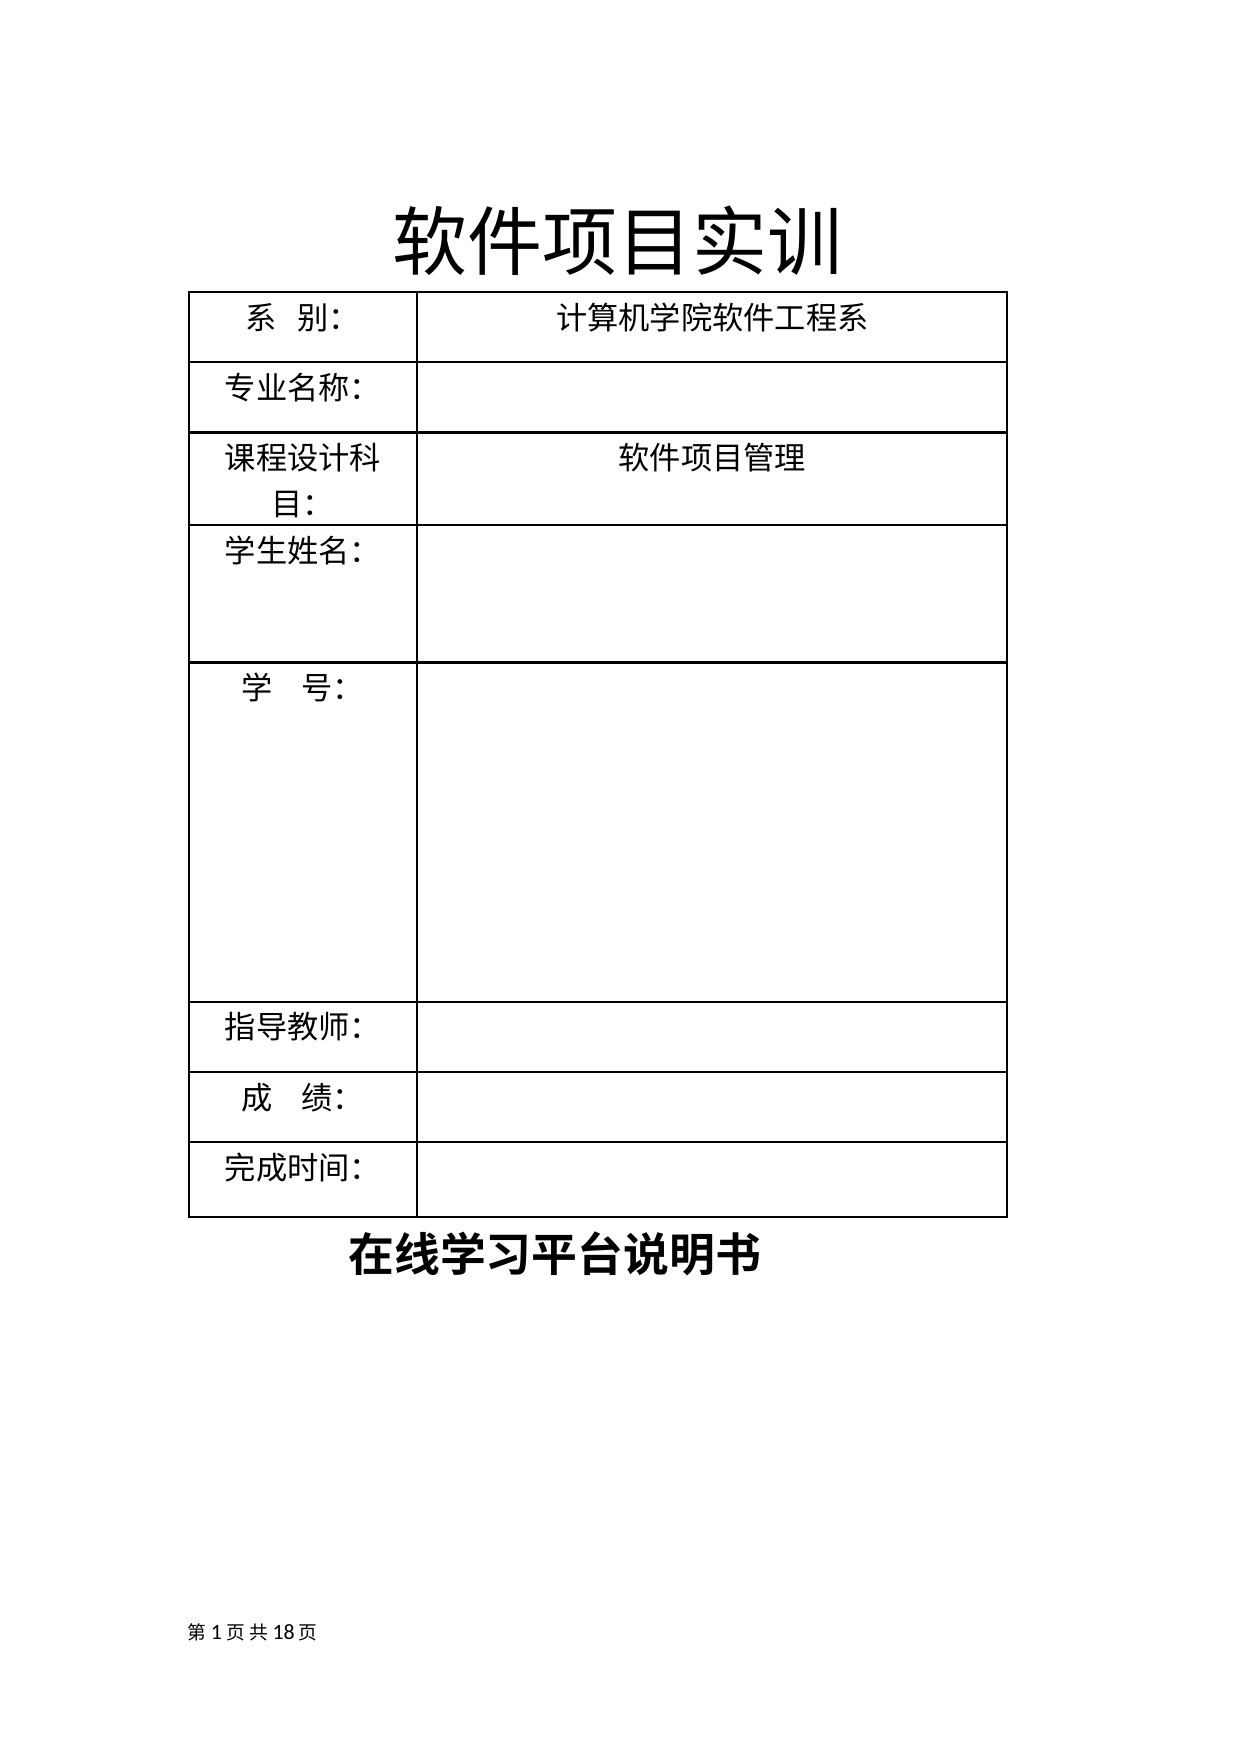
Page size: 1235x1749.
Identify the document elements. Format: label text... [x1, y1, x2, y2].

table_header 计算机学院软件工程系 [418, 293, 1006, 361]
table_cell 学 号： [190, 664, 416, 1001]
table_cell 完成时间： [190, 1143, 416, 1216]
text 软件项目实训 [187, 182, 1047, 291]
table_cell [418, 1073, 1006, 1141]
table_cell [418, 664, 1006, 1001]
text 在线学习平台说明书 [187, 1218, 1047, 1284]
table_header 系 别： [190, 293, 416, 361]
table_cell [418, 363, 1006, 431]
table_cell 学生姓名： [190, 526, 416, 661]
table_cell 软件项目管理 [418, 434, 1006, 524]
table_cell [418, 526, 1006, 661]
table_cell 成 绩： [190, 1073, 416, 1141]
table_cell 专业名称： [190, 363, 416, 431]
table_cell 课程设计科目： [190, 434, 416, 524]
table_cell [418, 1143, 1006, 1216]
table_cell [418, 1003, 1006, 1071]
table_cell 指导教师： [190, 1003, 416, 1071]
